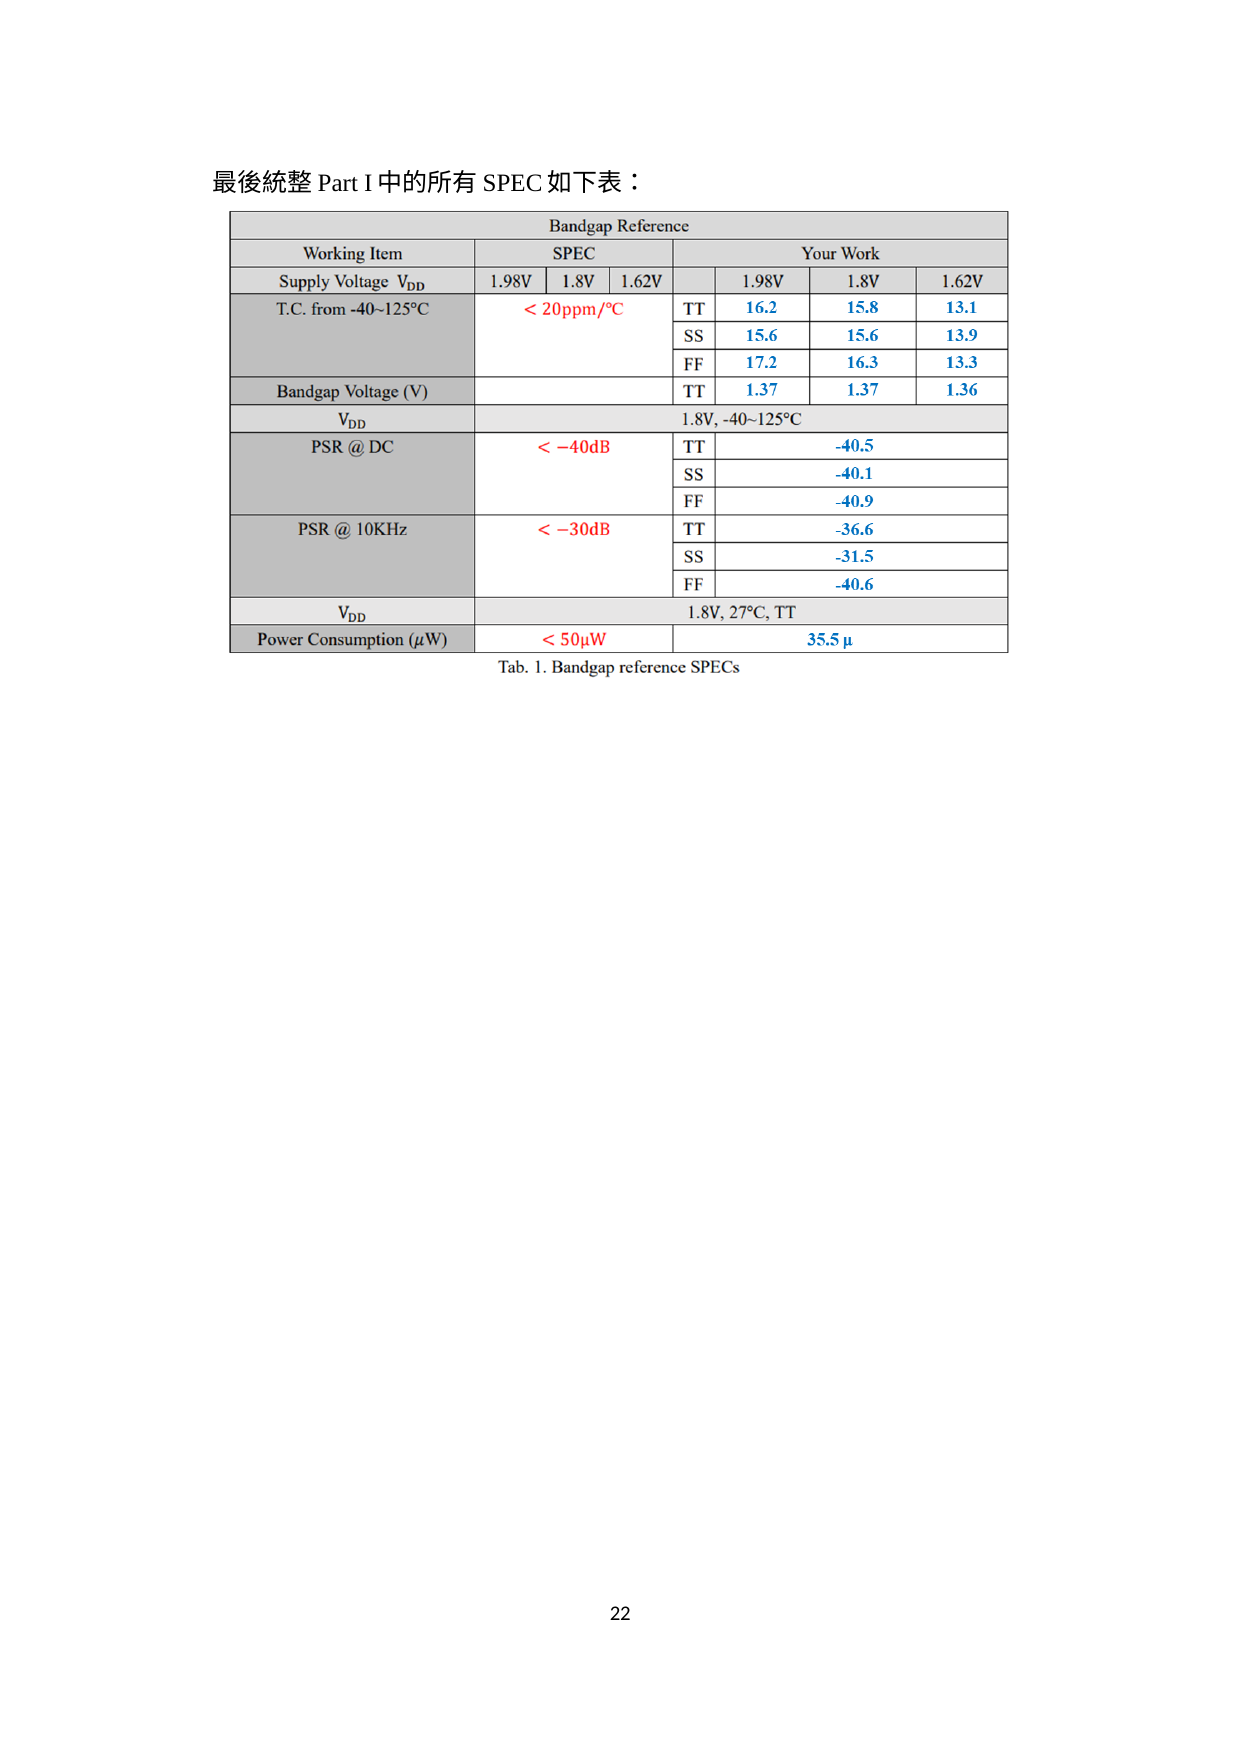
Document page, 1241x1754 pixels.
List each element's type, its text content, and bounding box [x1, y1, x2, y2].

picture [206, 199, 1034, 693]
text 最後統整Part I中的所有SPEC如下表： [112, 162, 1128, 199]
